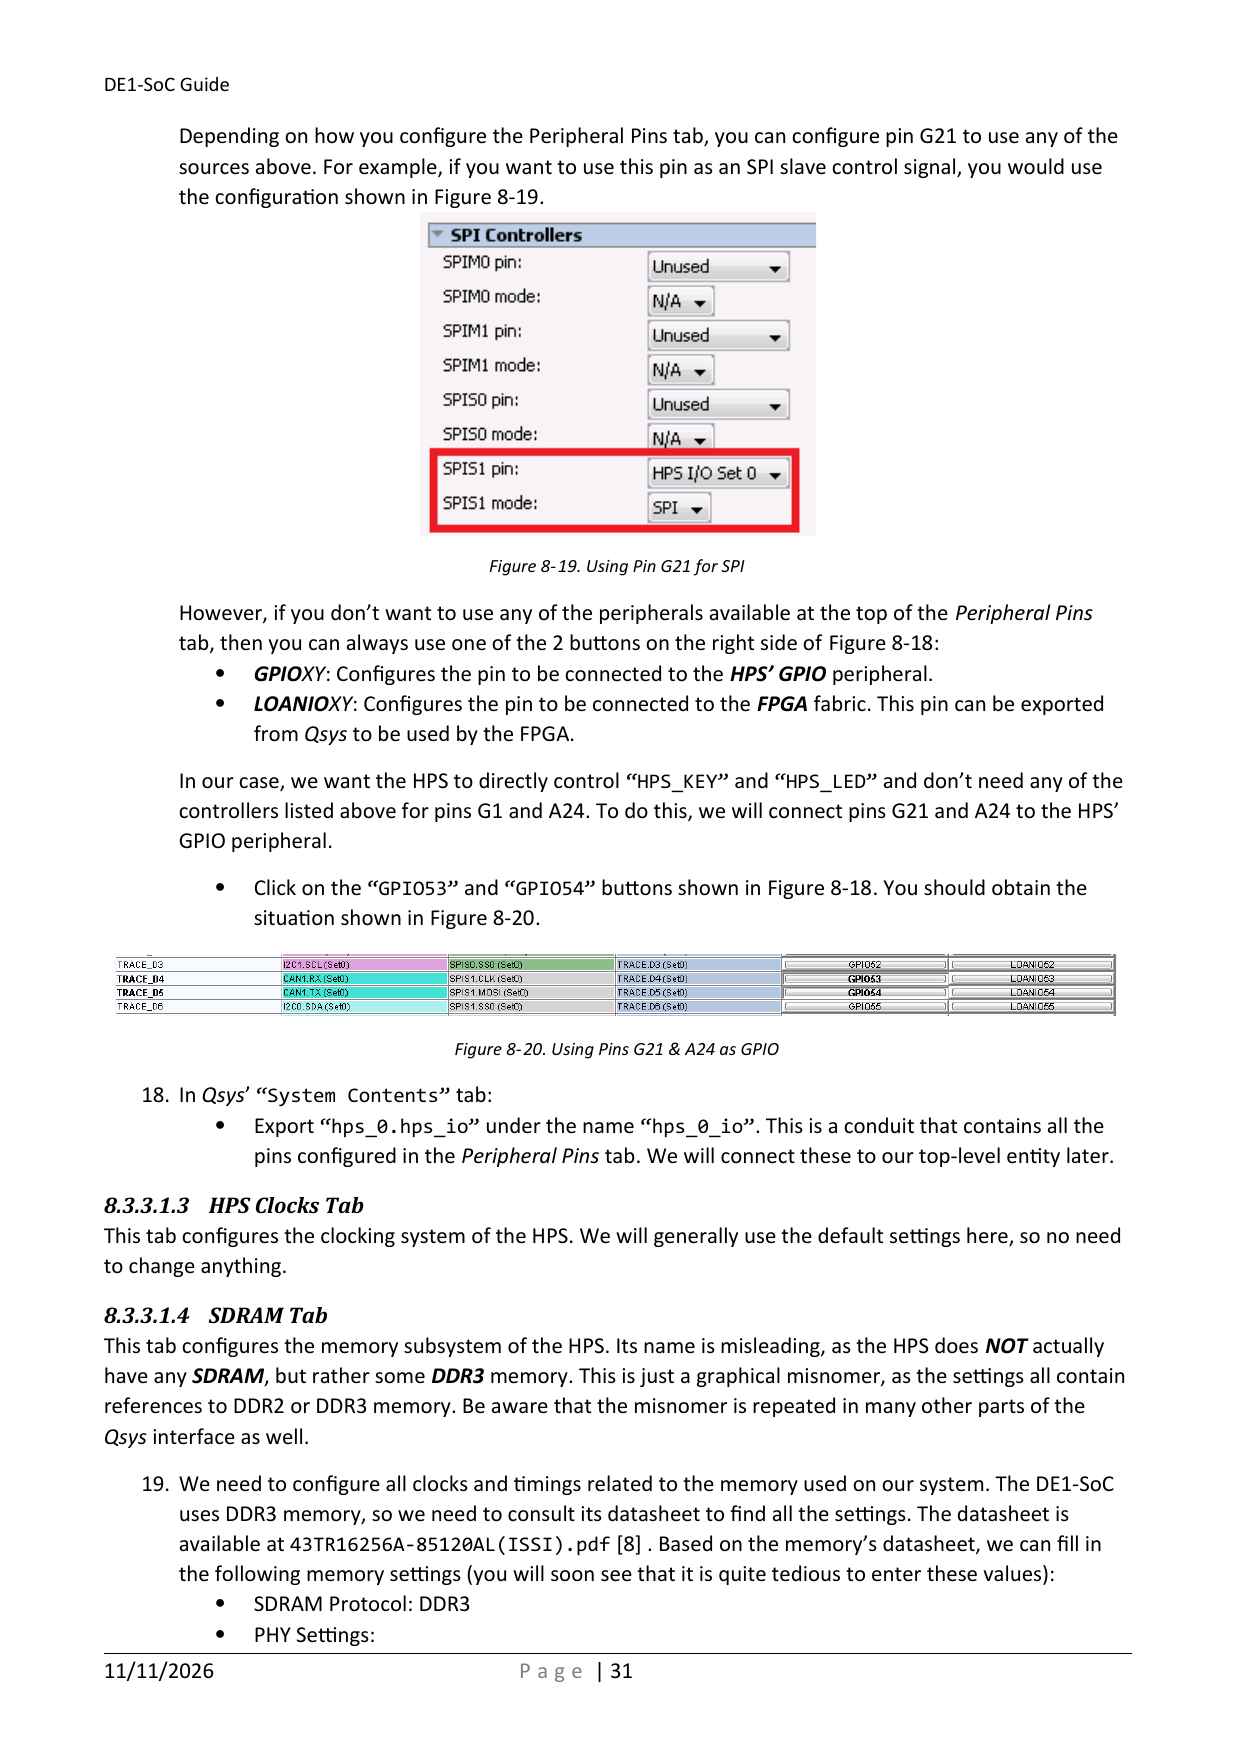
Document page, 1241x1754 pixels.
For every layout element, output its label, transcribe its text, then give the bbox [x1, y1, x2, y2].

list In Qsys’ “System Contents” tab: [141, 1081, 1132, 1108]
text This tab configures the clocking system of the HPS. We will generally use the default settings here, so no need to change anything. [103, 1221, 1132, 1279]
list We need to configure all clocks and timings related to the memory used on our system. The DE1-SoC uses DDR3 memory, so we need to consult its datasheet to find all the settings. The datasheet is available at 43TR16256A-85120AL(ISSI).pdf . Based on the memory’s datasheet, we can fill in the following memory settings (you will soon see that it is quite tedious to enter these values): [141, 1469, 1132, 1587]
subtitle SDRAM Tab [103, 1302, 1132, 1329]
list LOANIOXY: Configures the pin to be connected to the FPGA fabric. This pin can be exported from Qsys to be used by the FPGA. [216, 689, 1132, 747]
text This tab configures the memory subsystem of the HPS. Its name is misleading, as the HPS does not actually have any SDRAM, but rather some DDR3 memory. This is just a graphical misnomer, as the settings all contain references to DDR2 or DDR3 memory. Be aware that the misnomer is repeated in many other parts of the Qsys interface as well. [103, 1331, 1132, 1450]
picture [419, 212, 817, 536]
list PHY Settings: [216, 1620, 1132, 1648]
picture [115, 950, 1117, 1016]
list GPIOXY: Configures the pin to be connected to the HPS’ GPIO peripheral. [216, 659, 1132, 687]
text In our case, we want the HPS to directly control “HPS_KEY” and “HPS_LED” and don’t need any of the controllers listed above for pins G1 and A24. To do this, we will connect pins G21 and A24 to the HPS’ GPIO peripheral. [178, 766, 1132, 854]
subtitle HPS Clocks Tab [103, 1192, 1132, 1219]
list Export “hps_0.hps_io” under the name “hps_0_io”. This is a conduit that contains all the pins configured in the Peripheral Pins tab. We will connect these to our top-level entity later. [216, 1111, 1132, 1169]
list SDRAM Protocol: DDR3 [216, 1589, 1132, 1617]
